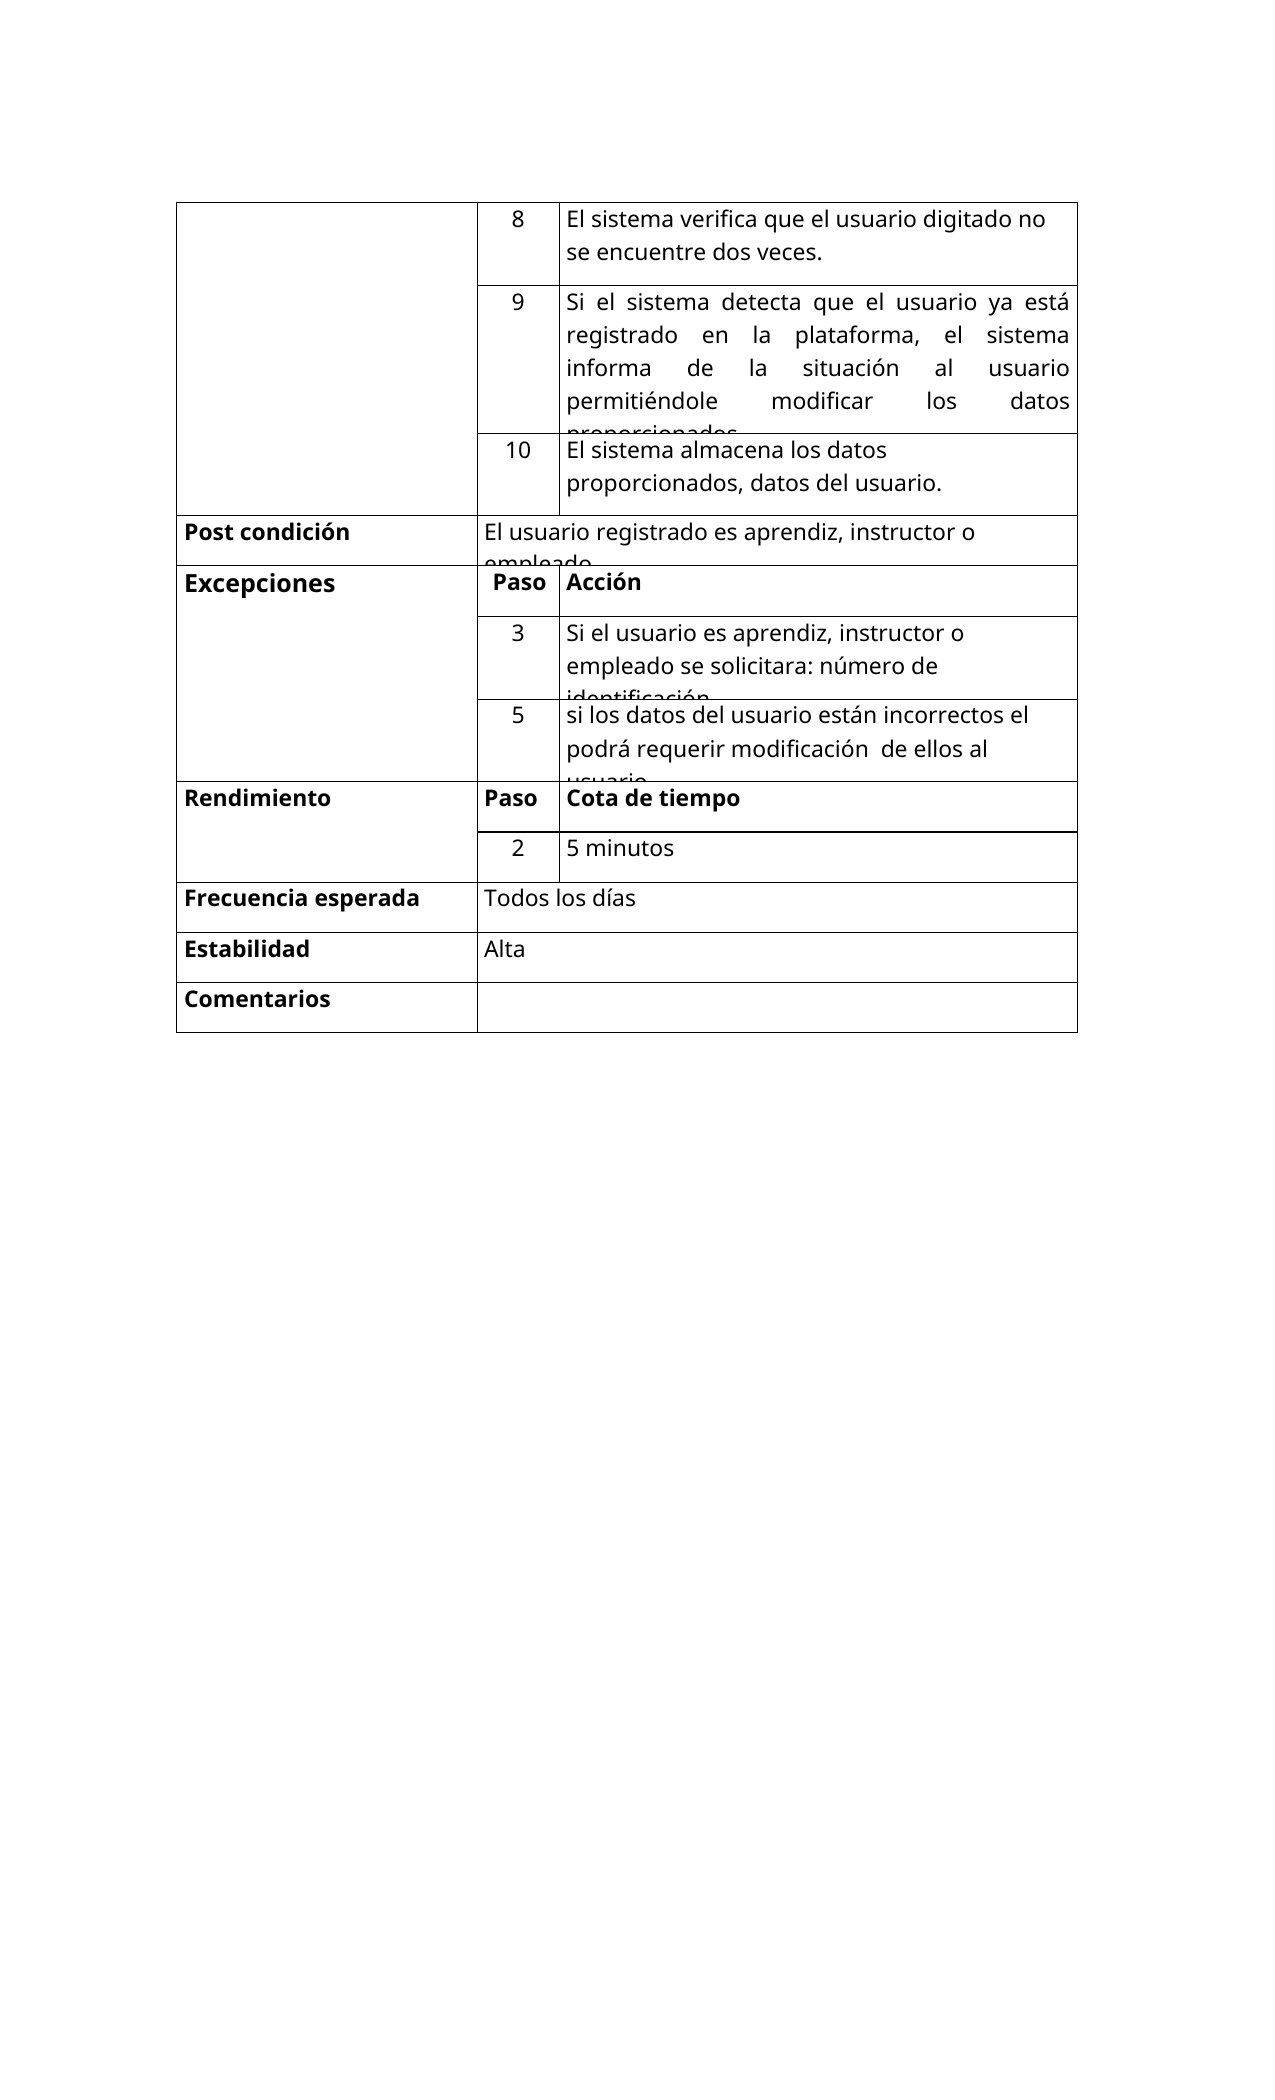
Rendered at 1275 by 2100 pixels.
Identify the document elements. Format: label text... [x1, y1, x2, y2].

table_cell 5 [478, 700, 559, 781]
table_cell Alta [478, 933, 1077, 982]
table_cell El sistema almacena los datos proporcionados, datos del usuario. [560, 434, 1077, 515]
table_cell Comentarios [177, 983, 477, 1032]
table_cell Si el sistema detecta que el usuario ya está registrado en la plataforma, el sistema informa de la situación al usuario permitiéndole modificar los datos proporcionados. [560, 286, 1077, 432]
table_cell Post condición [177, 516, 477, 565]
table_cell si los datos del usuario están incorrectos el podrá requerir modificación de ellos al usuario [560, 700, 1077, 781]
table_cell Si el usuario es aprendiz, instructor o empleado se solicitara: número de identificación. [560, 617, 1077, 698]
table_cell Paso [478, 566, 559, 616]
table_cell El usuario registrado es aprendiz, instructor o empleado [478, 516, 1077, 565]
table_cell 2 [478, 833, 559, 882]
table_cell 10 [478, 434, 559, 515]
table_cell Frecuencia esperada [177, 883, 477, 932]
table_cell 5 minutos [560, 833, 1077, 882]
table_cell 3 [478, 617, 559, 698]
table_cell Paso [478, 782, 559, 831]
table_cell Excepciones [177, 566, 477, 781]
table_cell Rendimiento [177, 782, 477, 882]
table_cell Acción [560, 566, 1077, 616]
table_cell [478, 983, 1077, 1032]
table_cell El sistema verifica que el usuario digitado no se encuentre dos veces. [560, 203, 1077, 285]
table_cell 8 [478, 203, 559, 285]
table_cell Todos los días [478, 883, 1077, 932]
table_cell 9 [478, 286, 559, 432]
table_cell Estabilidad [177, 933, 477, 982]
table_cell Cota de tiempo [560, 782, 1077, 831]
